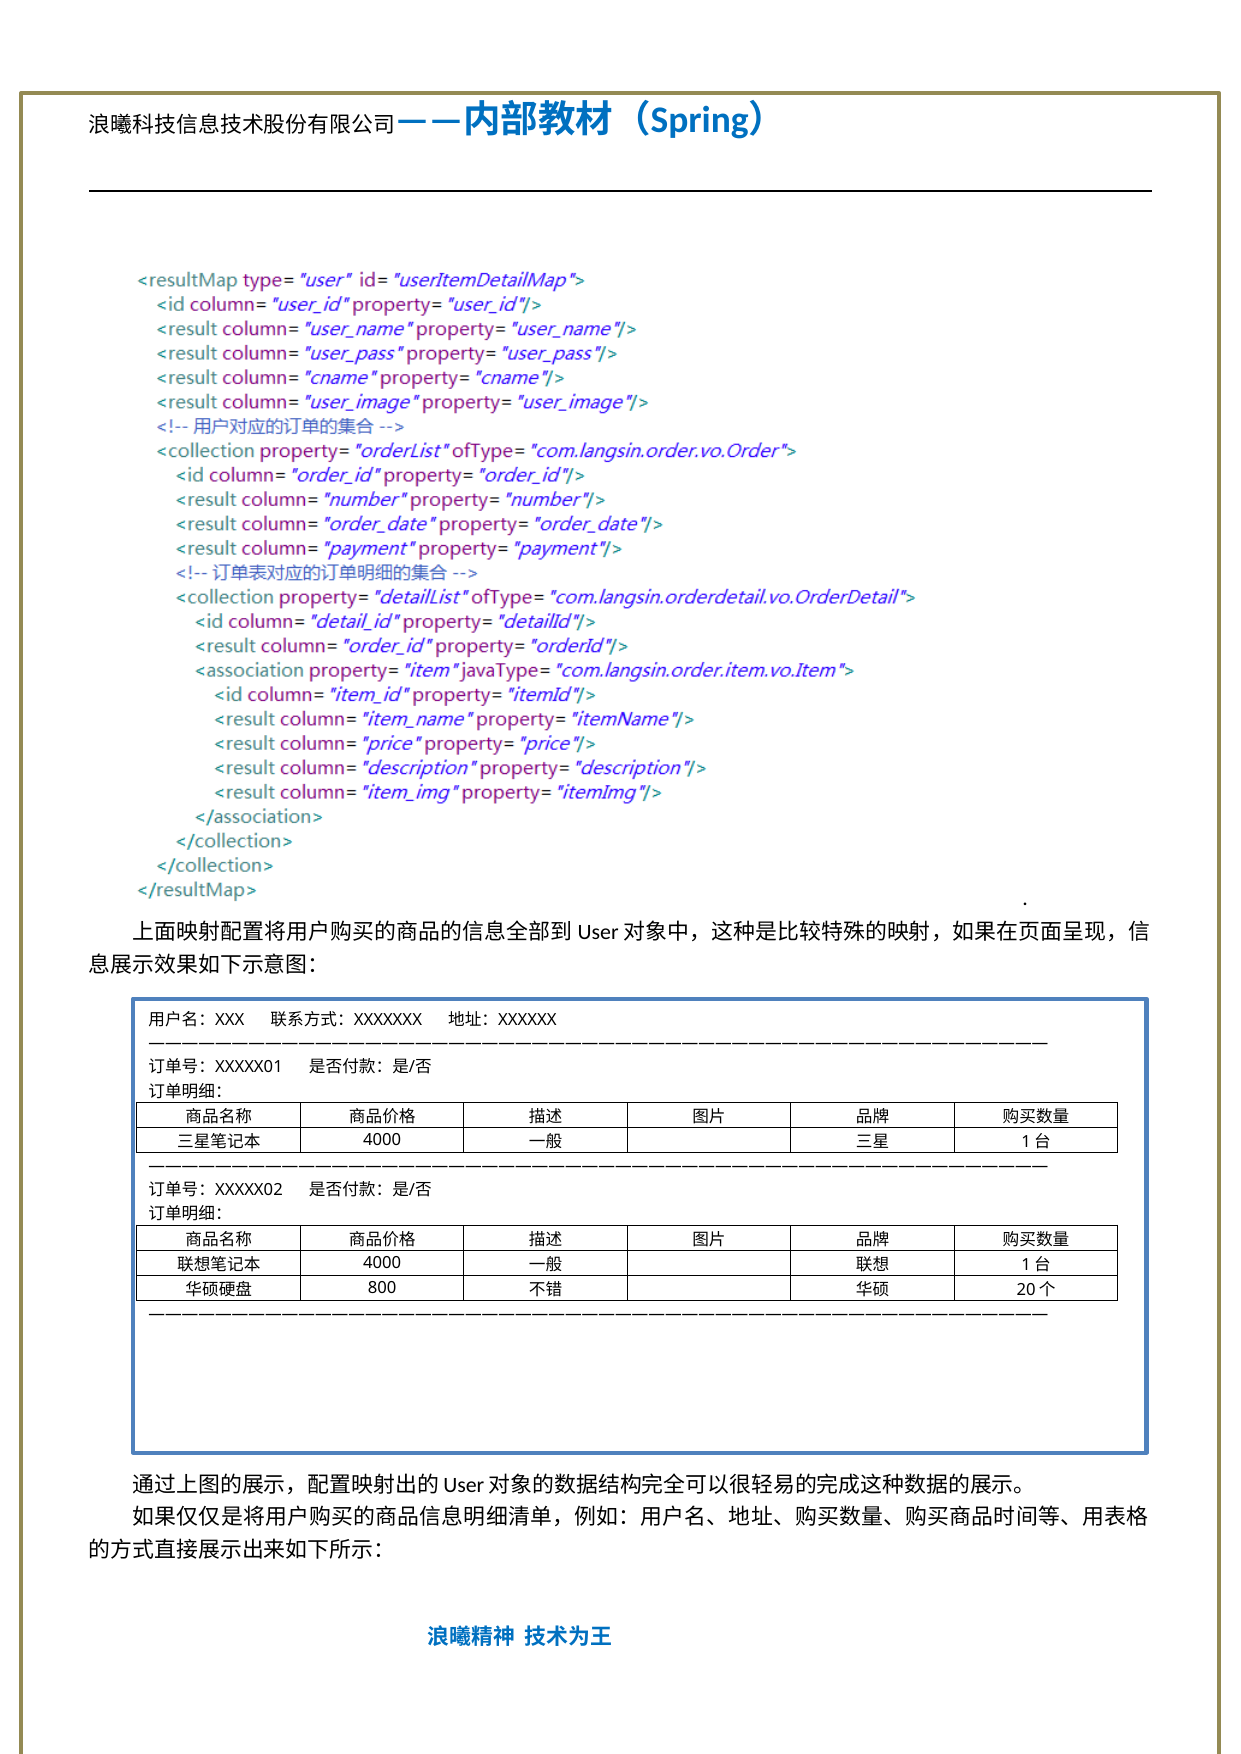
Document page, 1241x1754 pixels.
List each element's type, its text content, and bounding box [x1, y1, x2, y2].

text 上面映射配置将用户购买的商品的信息全部到User对象中，这种是比较特殊的映射，如果在页面呈现，信息展示效果如下示意图： [89, 914, 1152, 979]
text 如果仅仅是将用户购买的商品信息明细清单，例如：用户名、地址、购买数量、购买商品时间等、用表格的方式直接展示出来如下所示： [89, 1499, 1152, 1564]
picture [132, 267, 1022, 906]
text 通过上图的展示，配置映射出的User对象的数据结构完全可以很轻易的完成这种数据的展示。 [89, 1466, 1152, 1499]
